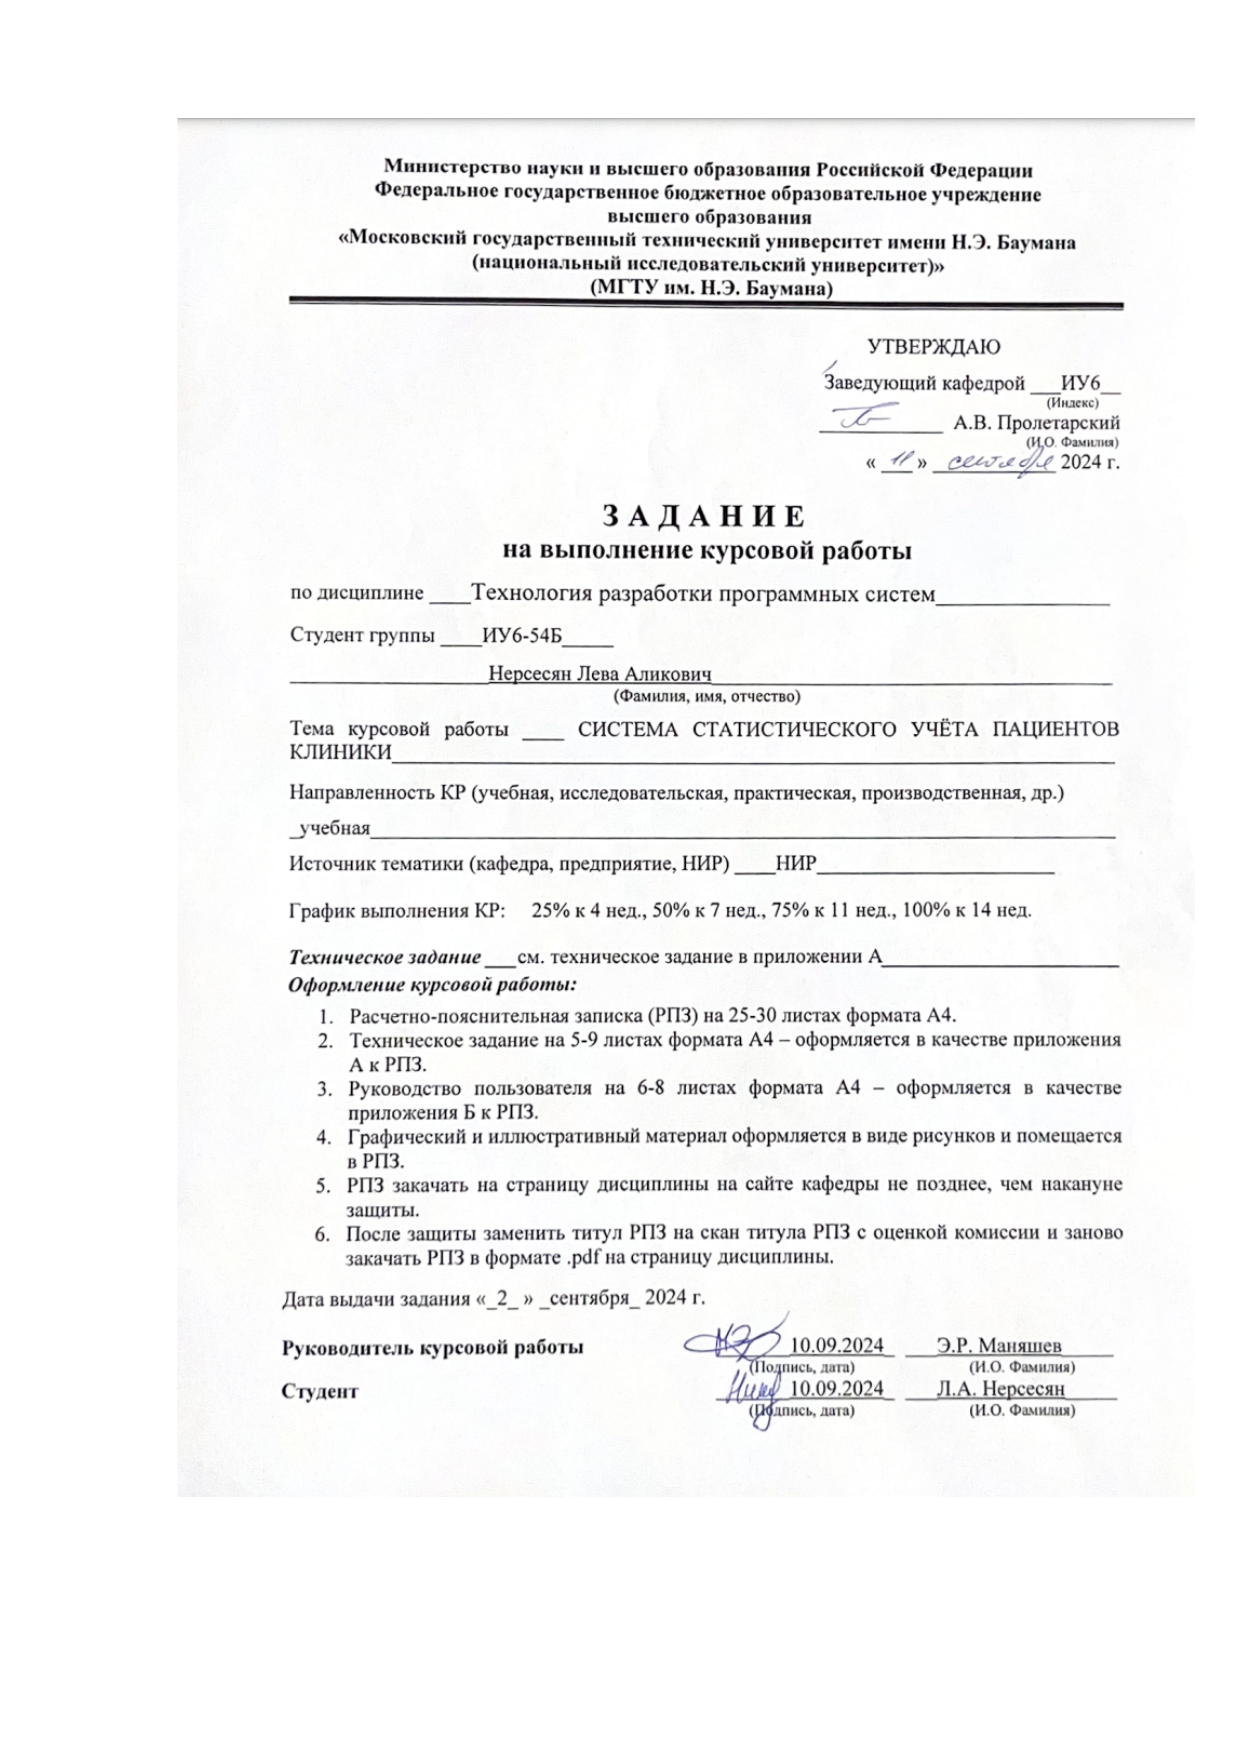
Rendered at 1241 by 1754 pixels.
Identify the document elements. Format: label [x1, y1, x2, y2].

picture [177, 118, 1195, 1497]
